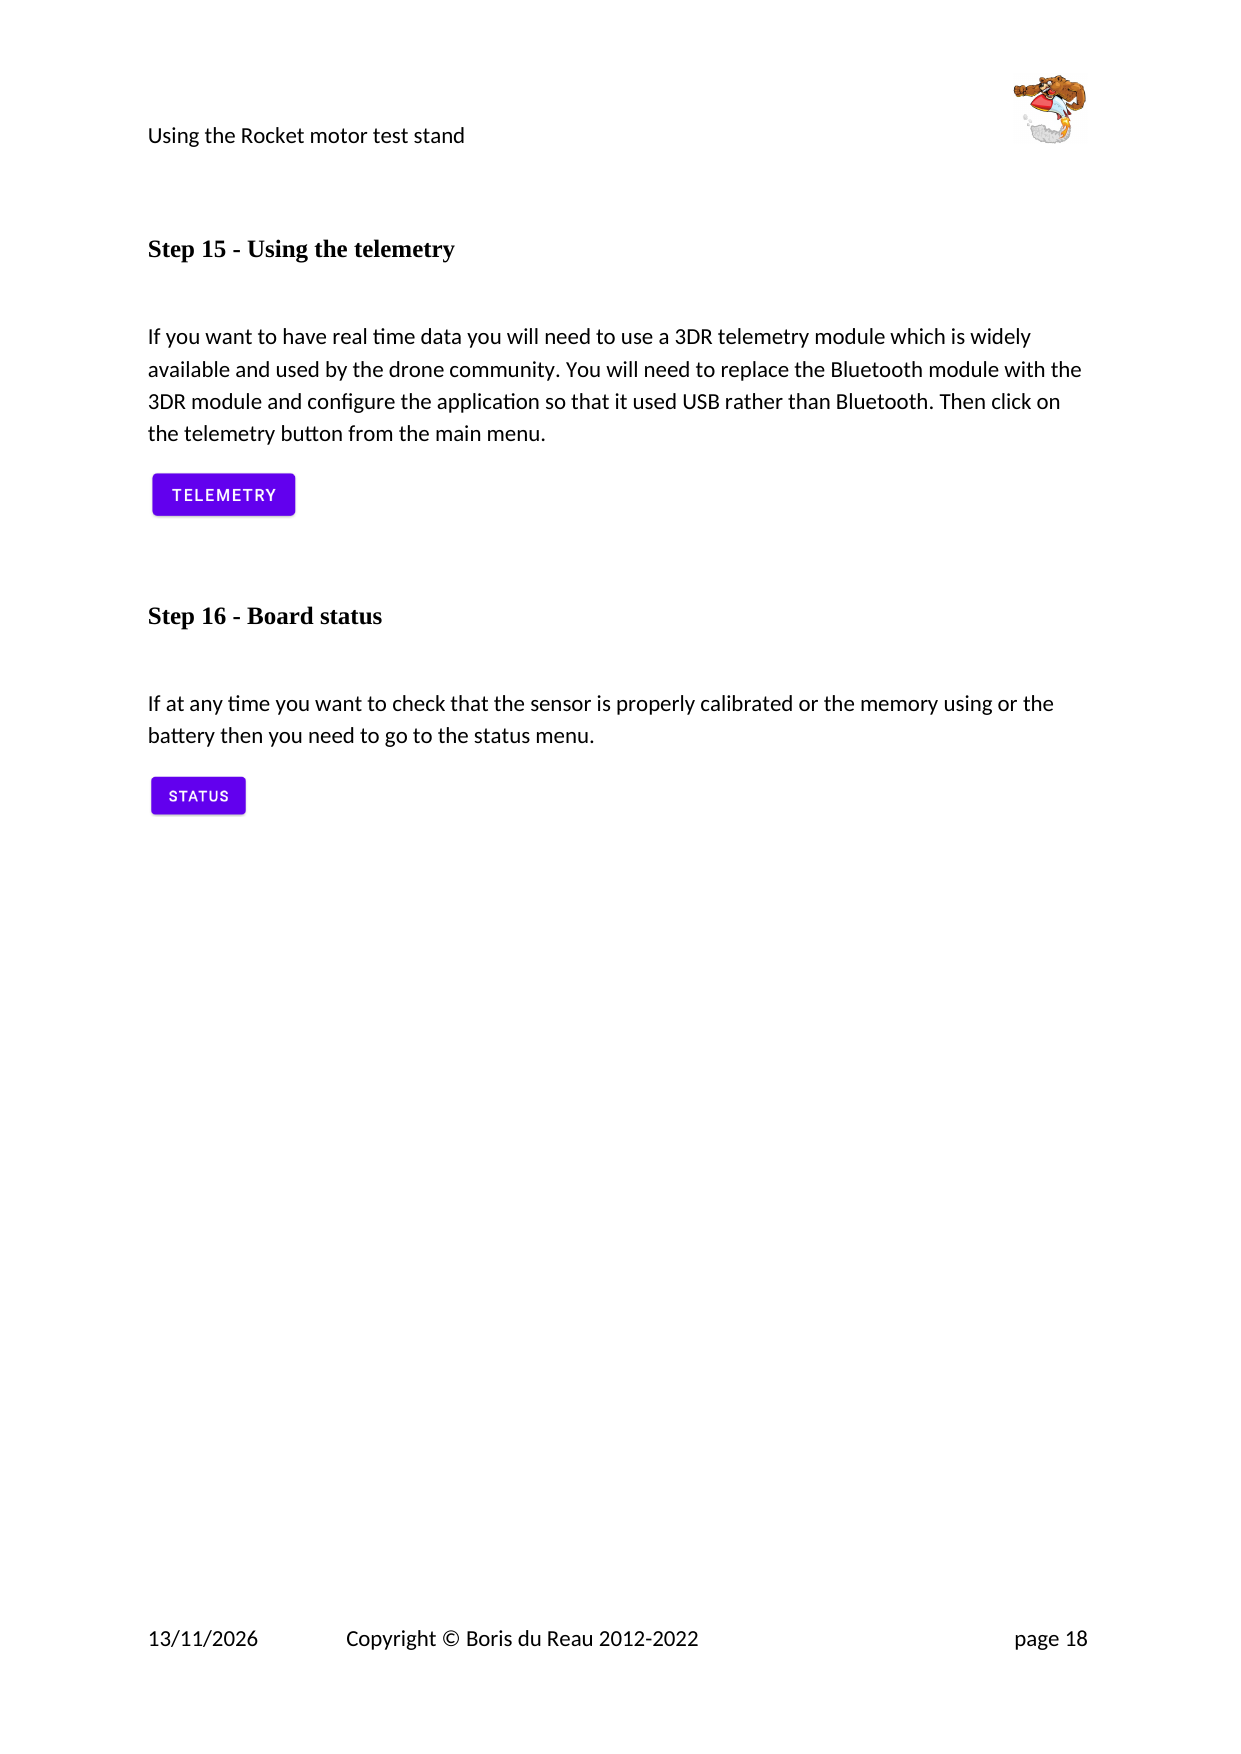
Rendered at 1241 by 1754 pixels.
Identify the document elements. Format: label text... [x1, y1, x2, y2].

text If you want to have real time data you will need to use a 3DR telemetry module which is widely available and used by the drone community. You will need to replace the Bluetooth module with the 3DR module and configure the application so that it used USB rather than Bluetooth. Then click on the telemetry button from the main menu. [148, 322, 1093, 447]
picture [147, 472, 300, 519]
text If at any time you want to check that the sensor is properly calibrated or the memory using or the battery then you need to go to the status menu. [148, 689, 1093, 749]
subtitle Step 16 - Board status [148, 601, 1093, 630]
picture [147, 774, 250, 817]
picture [1012, 73, 1088, 144]
subtitle Step 15 - Using the telemetry [148, 234, 1093, 263]
